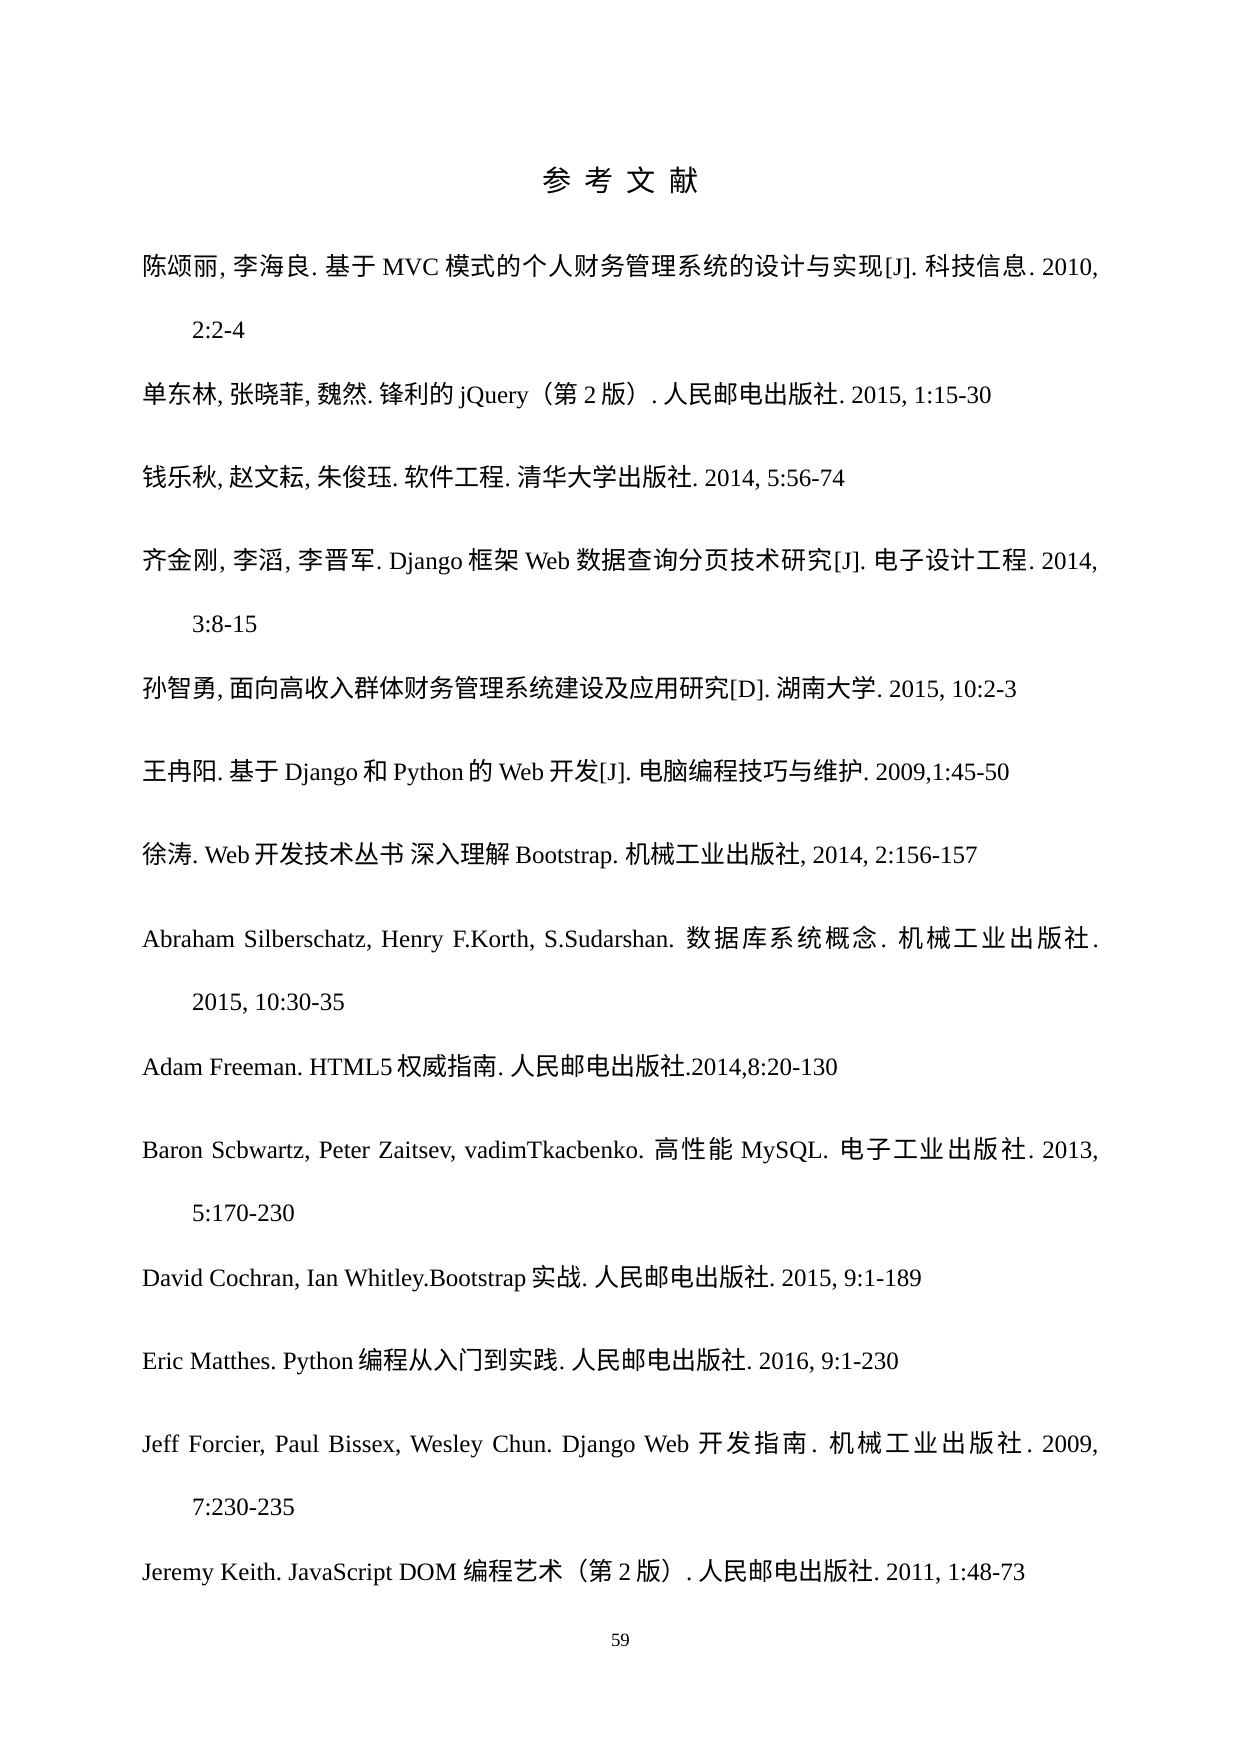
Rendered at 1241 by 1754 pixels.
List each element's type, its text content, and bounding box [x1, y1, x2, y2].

text 钱乐秋, 赵文耘, 朱俊珏. 软件工程. 清华大学出版社. 2014, 5:56-74 [142, 443, 1098, 508]
text 陈颂丽, 李海良. 基于MVC模式的个人财务管理系统的设计与实现[J]. 科技信息. 2010, 2:2-4 [142, 232, 1098, 346]
text Jeff Forcier, Paul Bissex, Wesley Chun. Django Web开发指南. 机械工业出版社. 2009, 7:230-235 [142, 1409, 1098, 1523]
text Baron Scbwartz, Peter Zaitsev, vadimTkacbenko. 高性能MySQL. 电子工业出版社. 2013, 5:170-230 [142, 1115, 1098, 1229]
text Abraham Silberschatz, Henry F.Korth, S.Sudarshan. 数据库系统概念. 机械工业出版社. 2015, 10:30-35 [142, 904, 1098, 1017]
text 孙智勇, 面向高收入群体财务管理系统建设及应用研究[D]. 湖南大学. 2015, 10:2-3 [142, 654, 1098, 719]
text Adam Freeman. HTML5权威指南. 人民邮电出版社.2014,8:20-130 [142, 1032, 1098, 1097]
text 参 考 文 献 [142, 146, 1098, 211]
text Eric Matthes. Python编程从入门到实践. 人民邮电出版社. 2016, 9:1-230 [142, 1326, 1098, 1391]
text 王冉阳. 基于Django和Python的Web开发[J]. 电脑编程技巧与维护. 2009,1:45-50 [142, 737, 1098, 802]
text 徐涛. Web开发技术丛书 深入理解Bootstrap. 机械工业出版社, 2014, 2:156-157 [142, 821, 1098, 886]
text 齐金刚, 李滔, 李晋军. Django框架Web数据查询分页技术研究[J]. 电子设计工程. 2014, 3:8-15 [142, 526, 1098, 640]
text David Cochran, Ian Whitley.Bootstrap实战. 人民邮电出版社. 2015, 9:1-189 [142, 1243, 1098, 1308]
text 单东林, 张晓菲, 魏然. 锋利的jQuery（第2版）. 人民邮电出版社. 2015, 1:15-30 [142, 360, 1098, 425]
text Jeremy Keith. JavaScript DOM 编程艺术（第2版）. 人民邮电出版社. 2011, 1:48-73 [142, 1537, 1098, 1602]
